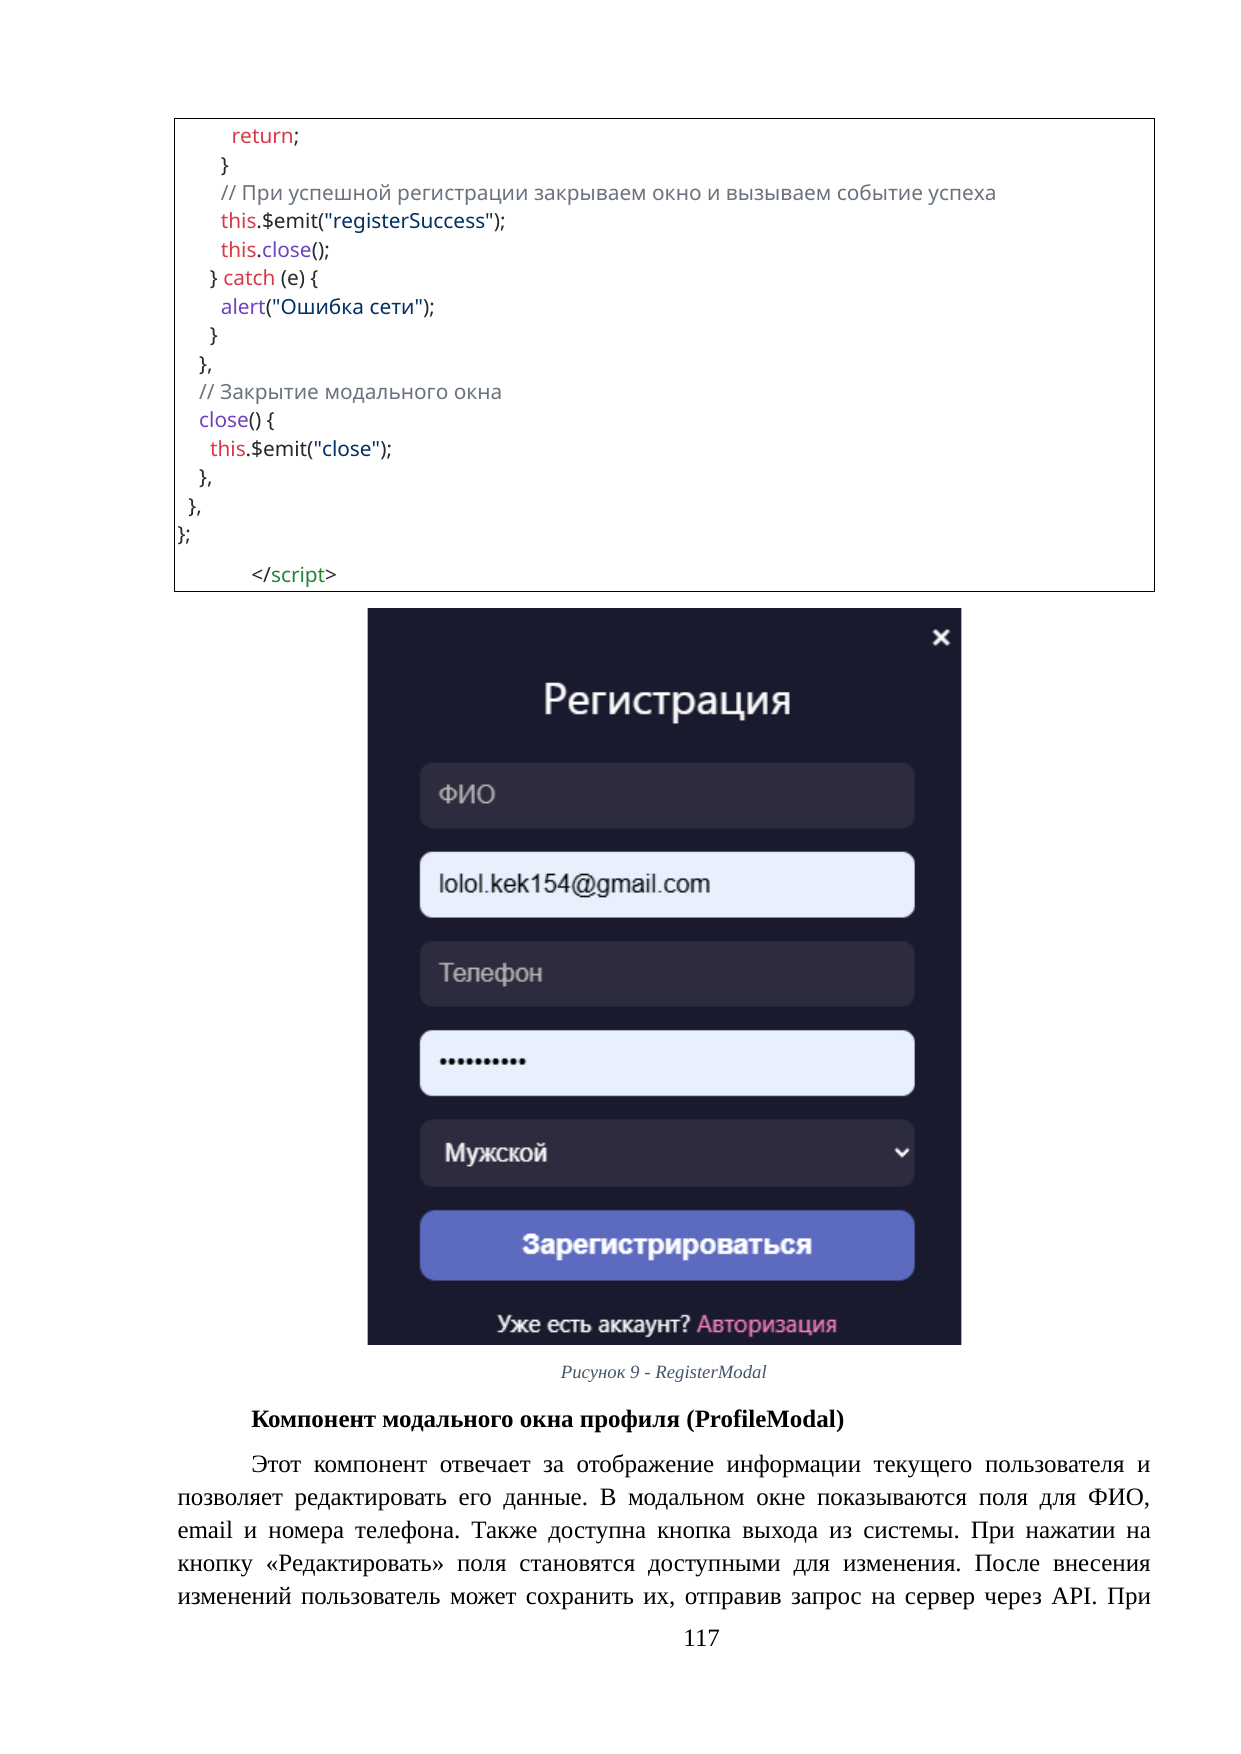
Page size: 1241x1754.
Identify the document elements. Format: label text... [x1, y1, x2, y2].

text } [177, 150, 1152, 178]
text // Закрытие модального окна [177, 377, 1152, 406]
text this.$emit("close"); [177, 434, 1152, 462]
text }, [177, 349, 1152, 377]
text } [177, 320, 1152, 349]
text }; [177, 519, 1152, 548]
picture [367, 608, 962, 1345]
text }, [177, 491, 1152, 519]
text // При успешной регистрации закрываем окно и вызываем событие успеха [177, 178, 1152, 207]
text Компонент модального окна профиля (ProfileModal) [177, 1404, 1152, 1432]
text close() { [177, 406, 1152, 434]
text return; [175, 119, 1154, 150]
text }, [177, 462, 1152, 491]
text this.close(); [177, 235, 1152, 263]
text } catch (e) { [177, 263, 1152, 292]
text this.$emit("registerSuccess"); [177, 207, 1152, 235]
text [177, 1449, 1152, 1610]
text alert("Ошибка сети"); [177, 292, 1152, 320]
text Рисунок 9 - RegisterModal [177, 1361, 1152, 1383]
text </script> [175, 557, 1154, 591]
